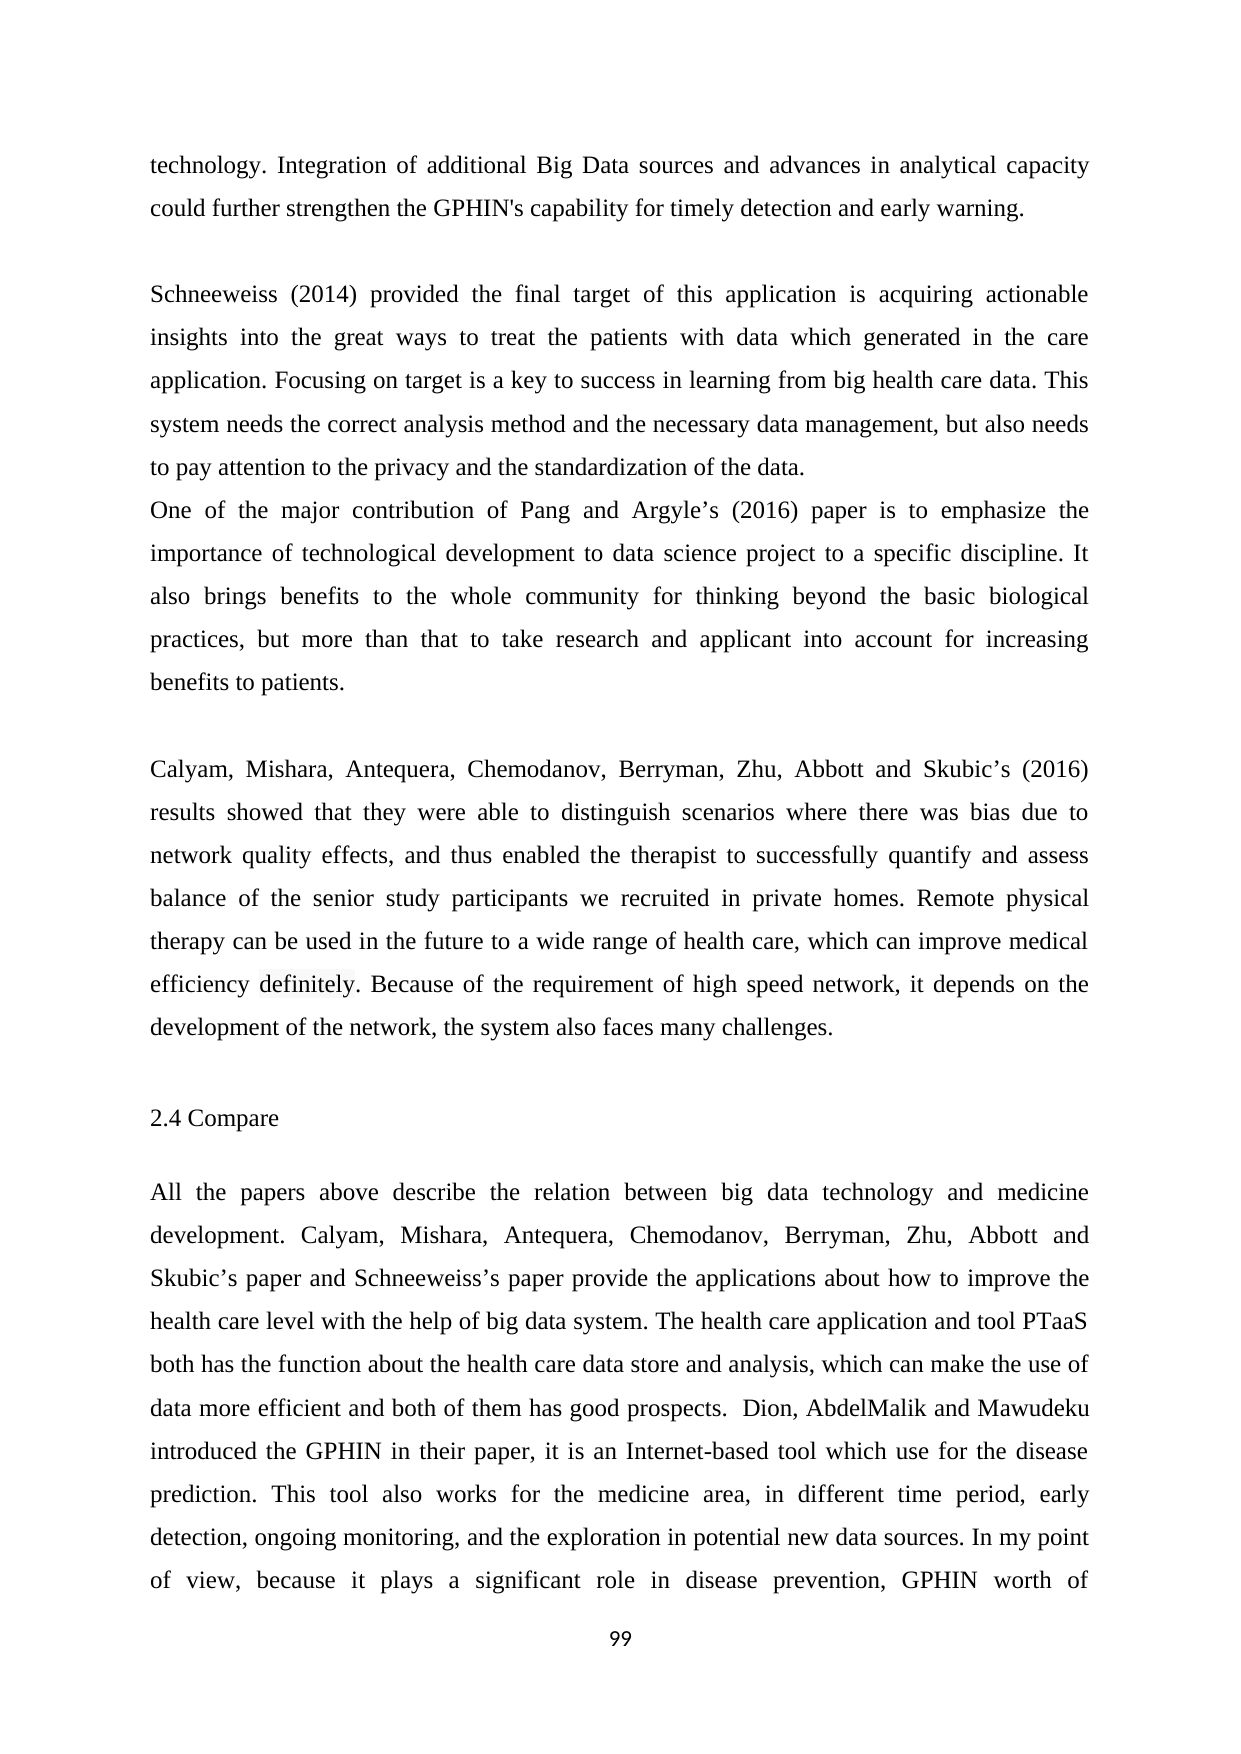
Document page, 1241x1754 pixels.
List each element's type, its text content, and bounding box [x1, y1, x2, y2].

subtitle 2.4 Compare [150, 1103, 1090, 1132]
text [150, 150, 1090, 222]
text Schneeweiss (2014) provided the final target of this application is acquiring actionable insights into the great ways to treat the patients with data which generated in the care application. Focusing on target is a key to success in learning from big health care data. This system needs the correct analysis method and the necessary data management, but also needs to pay attention to the privacy and the standardization of the data. [150, 279, 1090, 481]
text Calyam, Mishara, Antequera, Chemodanov, Berryman, Zhu, Abbott and Skubic’s (2016) results showed that they were able to distinguish scenarios where there was bias due to network quality effects, and thus enabled the therapist to successfully quantify and assess balance of the senior study participants we recruited in private homes. Remote physical therapy can be used in the future to a wide range of health care, which can improve medical efficiency definitely. Because of the requirement of high speed network, it depends on the development of the network, the system also faces many challenges. [150, 754, 1090, 1041]
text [150, 1177, 1090, 1594]
text One of the major contribution of Pang and Argyle’s (2016) paper is to emphasize the importance of technological development to data science project to a specific discipline. It also brings benefits to the whole community for thinking beyond the basic biological practices, but more than that to take research and applicant into account for increasing benefits to patients. [150, 495, 1090, 696]
